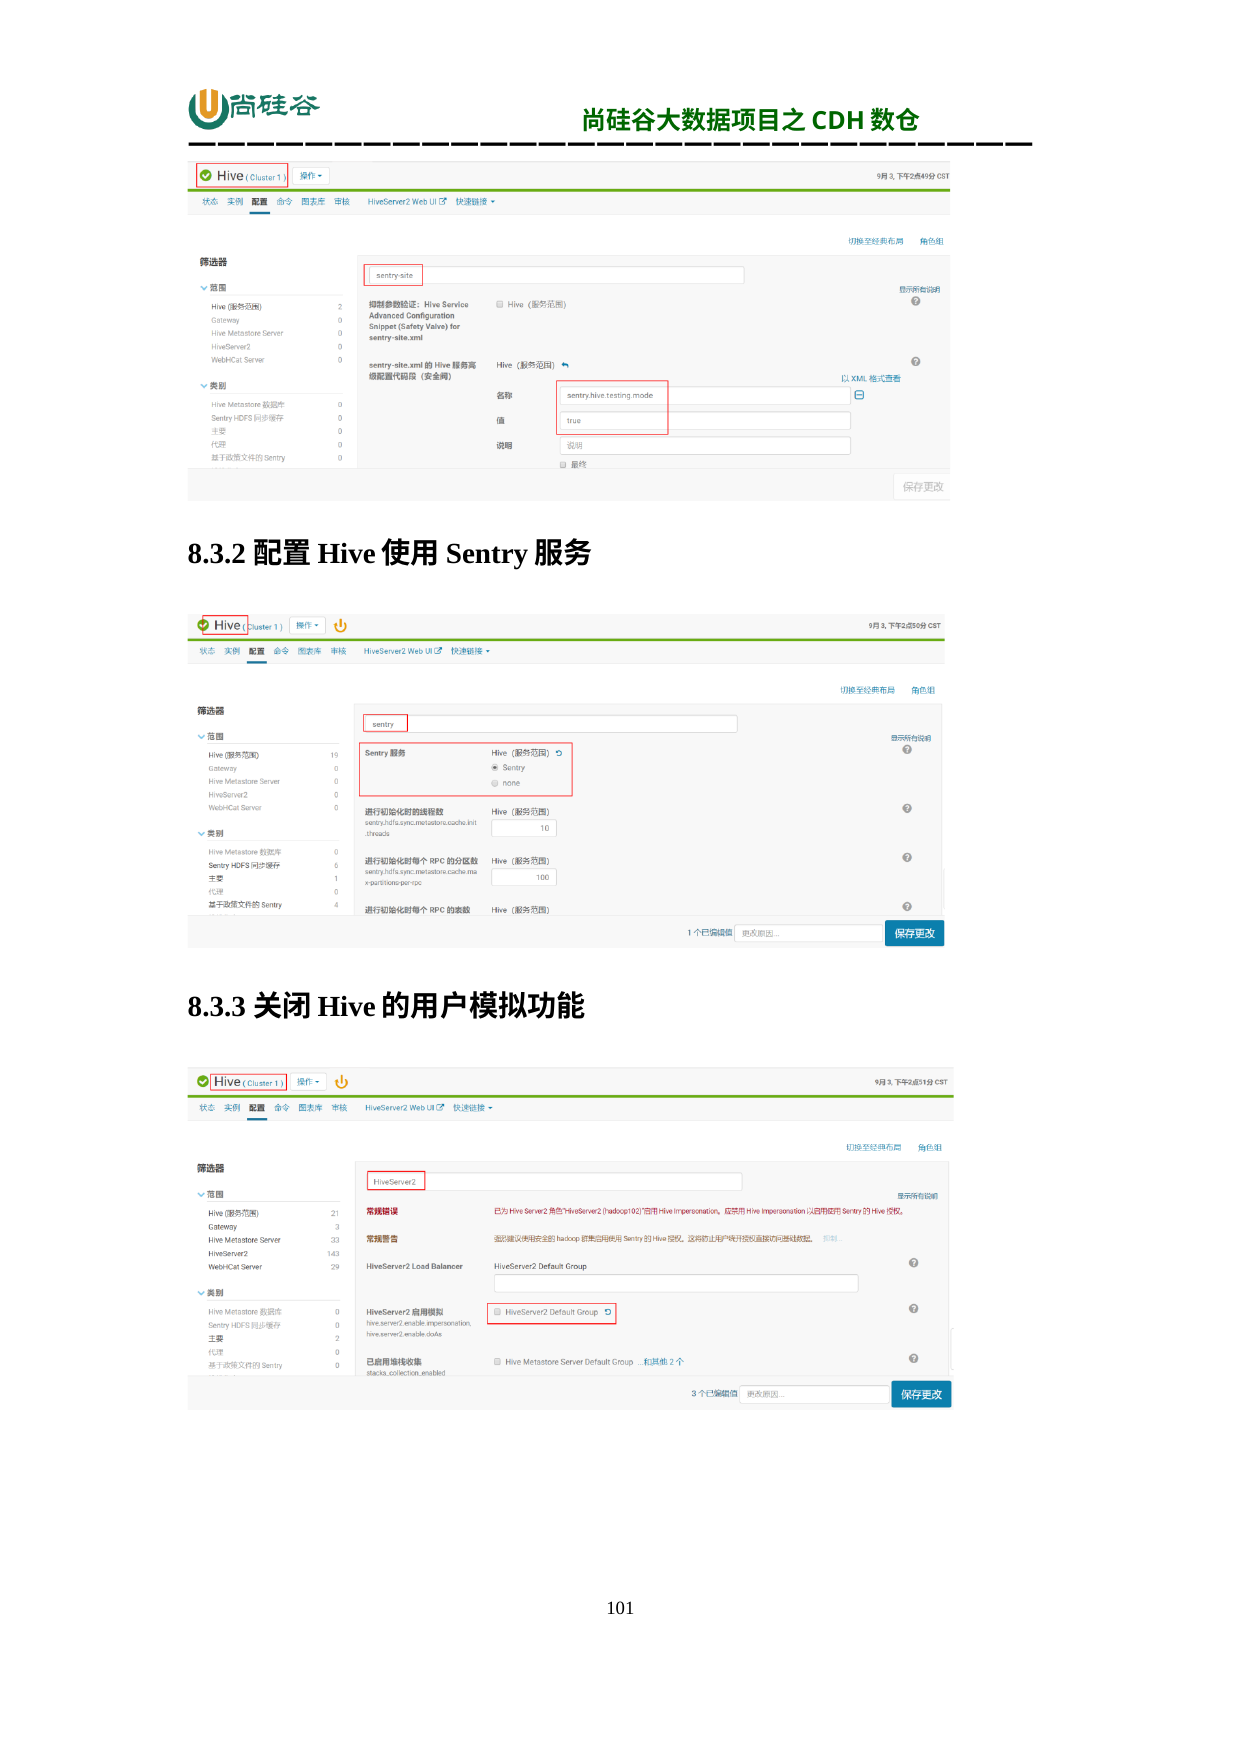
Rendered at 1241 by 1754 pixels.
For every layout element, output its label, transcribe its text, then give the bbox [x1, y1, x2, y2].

picture [187, 161, 951, 501]
picture [896, 929, 907, 938]
picture [187, 88, 320, 130]
picture [187, 1067, 954, 1410]
picture [187, 614, 945, 948]
subtitle 8.3.3 关闭Hive的用户模拟功能 [187, 972, 1053, 1037]
picture [907, 929, 924, 937]
subtitle 8.3.2 配置Hive使用Sentry服务 [187, 519, 1053, 584]
